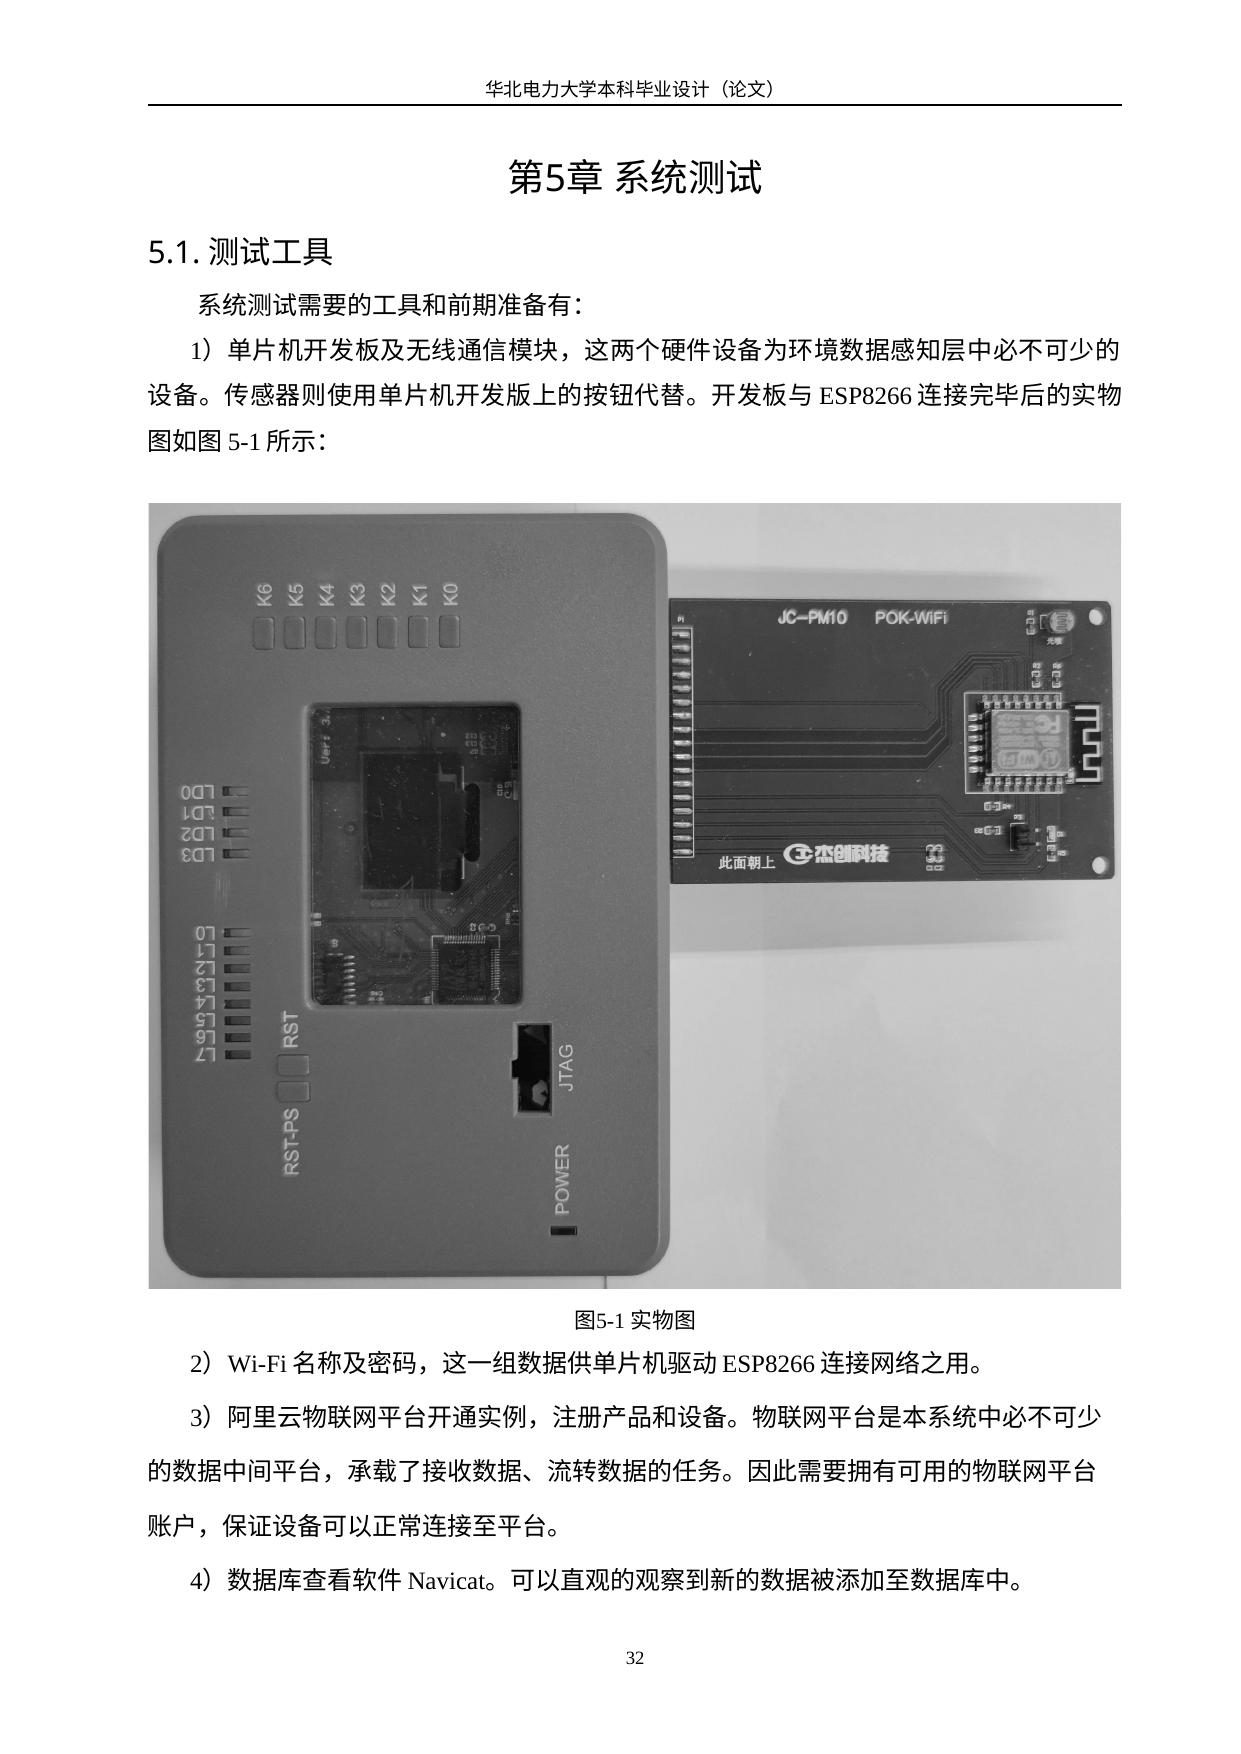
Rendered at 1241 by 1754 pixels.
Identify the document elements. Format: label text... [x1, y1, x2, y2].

text 实物图 [148, 1303, 1122, 1335]
list Wi-Fi名称及密码，这一组数据供单片机驱动ESP8266连接网络之用。 [148, 1343, 1122, 1379]
list 阿里云物联网平台开通实例，注册产品和设备。物联网平台是本系统中必不可少的数据中间平台，承载了接收数据、流转数据的任务。因此需要拥有可用的物联网平台账户，保证设备可以正常连接至平台。 [148, 1397, 1122, 1542]
list 单片机开发板及无线通信模块，这两个硬件设备为环境数据感知层中必不可少的设备。传感器则使用单片机开发版上的按钮代替。开发板与ESP8266连接完毕后的实物图如图5-1所示： [148, 330, 1122, 457]
list 数据库查看软件Navicat。可以直观的观察到新的数据被添加至数据库中。 [148, 1561, 1122, 1597]
text 系统测试需要的工具和前期准备有： [148, 285, 1122, 321]
subtitle 测试工具 [148, 227, 1122, 273]
subtitle 系统测试 [148, 148, 1122, 202]
